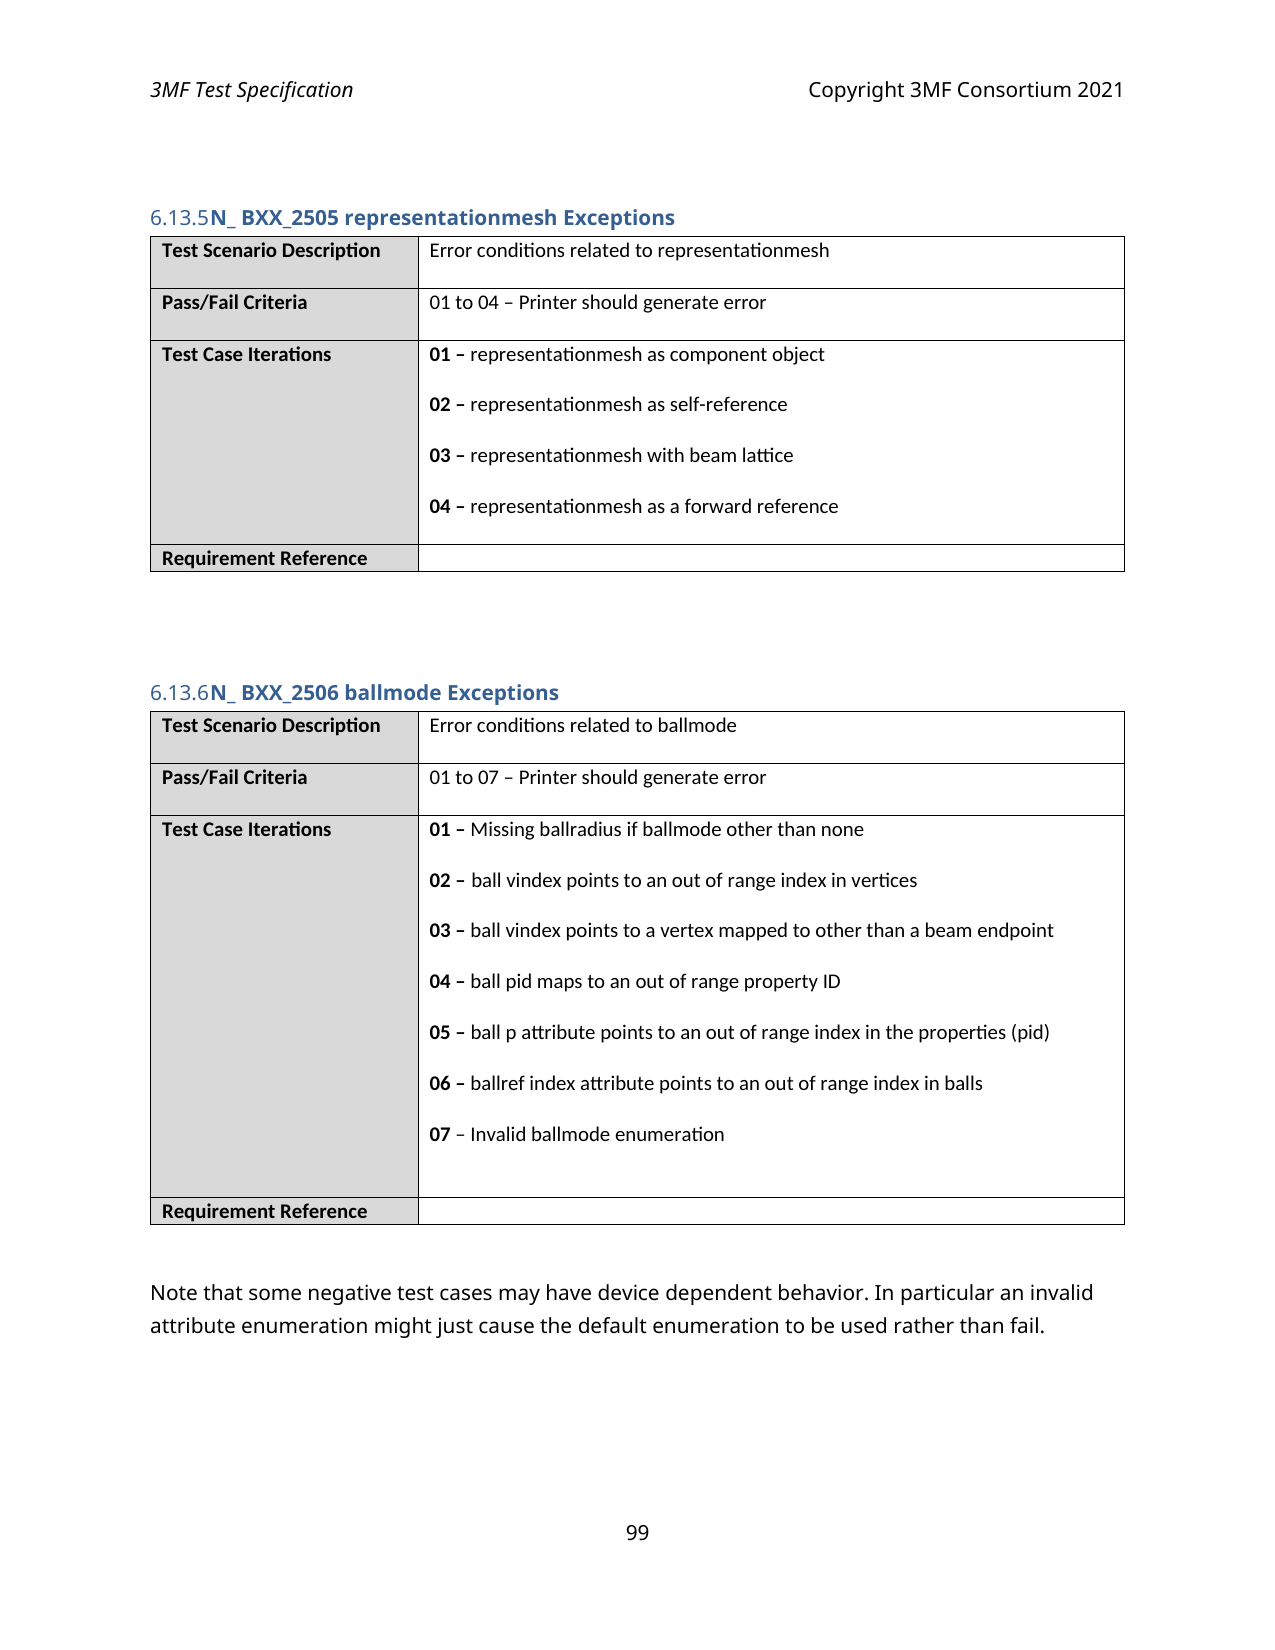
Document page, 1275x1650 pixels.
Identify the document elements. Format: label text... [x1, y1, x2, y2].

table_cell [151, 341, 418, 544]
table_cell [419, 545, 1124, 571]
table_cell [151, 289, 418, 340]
text Note that some negative test cases may have device dependent behavior. In particular an invalid attribute enumeration might just cause the default enumeration to be used rather than fail. [150, 1278, 1125, 1339]
subtitle N_ BXX_2505 representationmesh Exceptions [150, 203, 1125, 232]
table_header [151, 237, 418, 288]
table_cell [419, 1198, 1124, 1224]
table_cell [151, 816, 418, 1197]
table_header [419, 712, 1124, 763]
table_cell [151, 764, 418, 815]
subtitle N_ BXX_2506 ballmode Exceptions [150, 678, 1125, 707]
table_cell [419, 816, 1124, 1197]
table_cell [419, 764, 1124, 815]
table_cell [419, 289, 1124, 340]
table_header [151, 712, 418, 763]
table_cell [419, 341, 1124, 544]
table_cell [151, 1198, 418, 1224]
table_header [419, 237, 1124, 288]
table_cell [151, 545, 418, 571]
